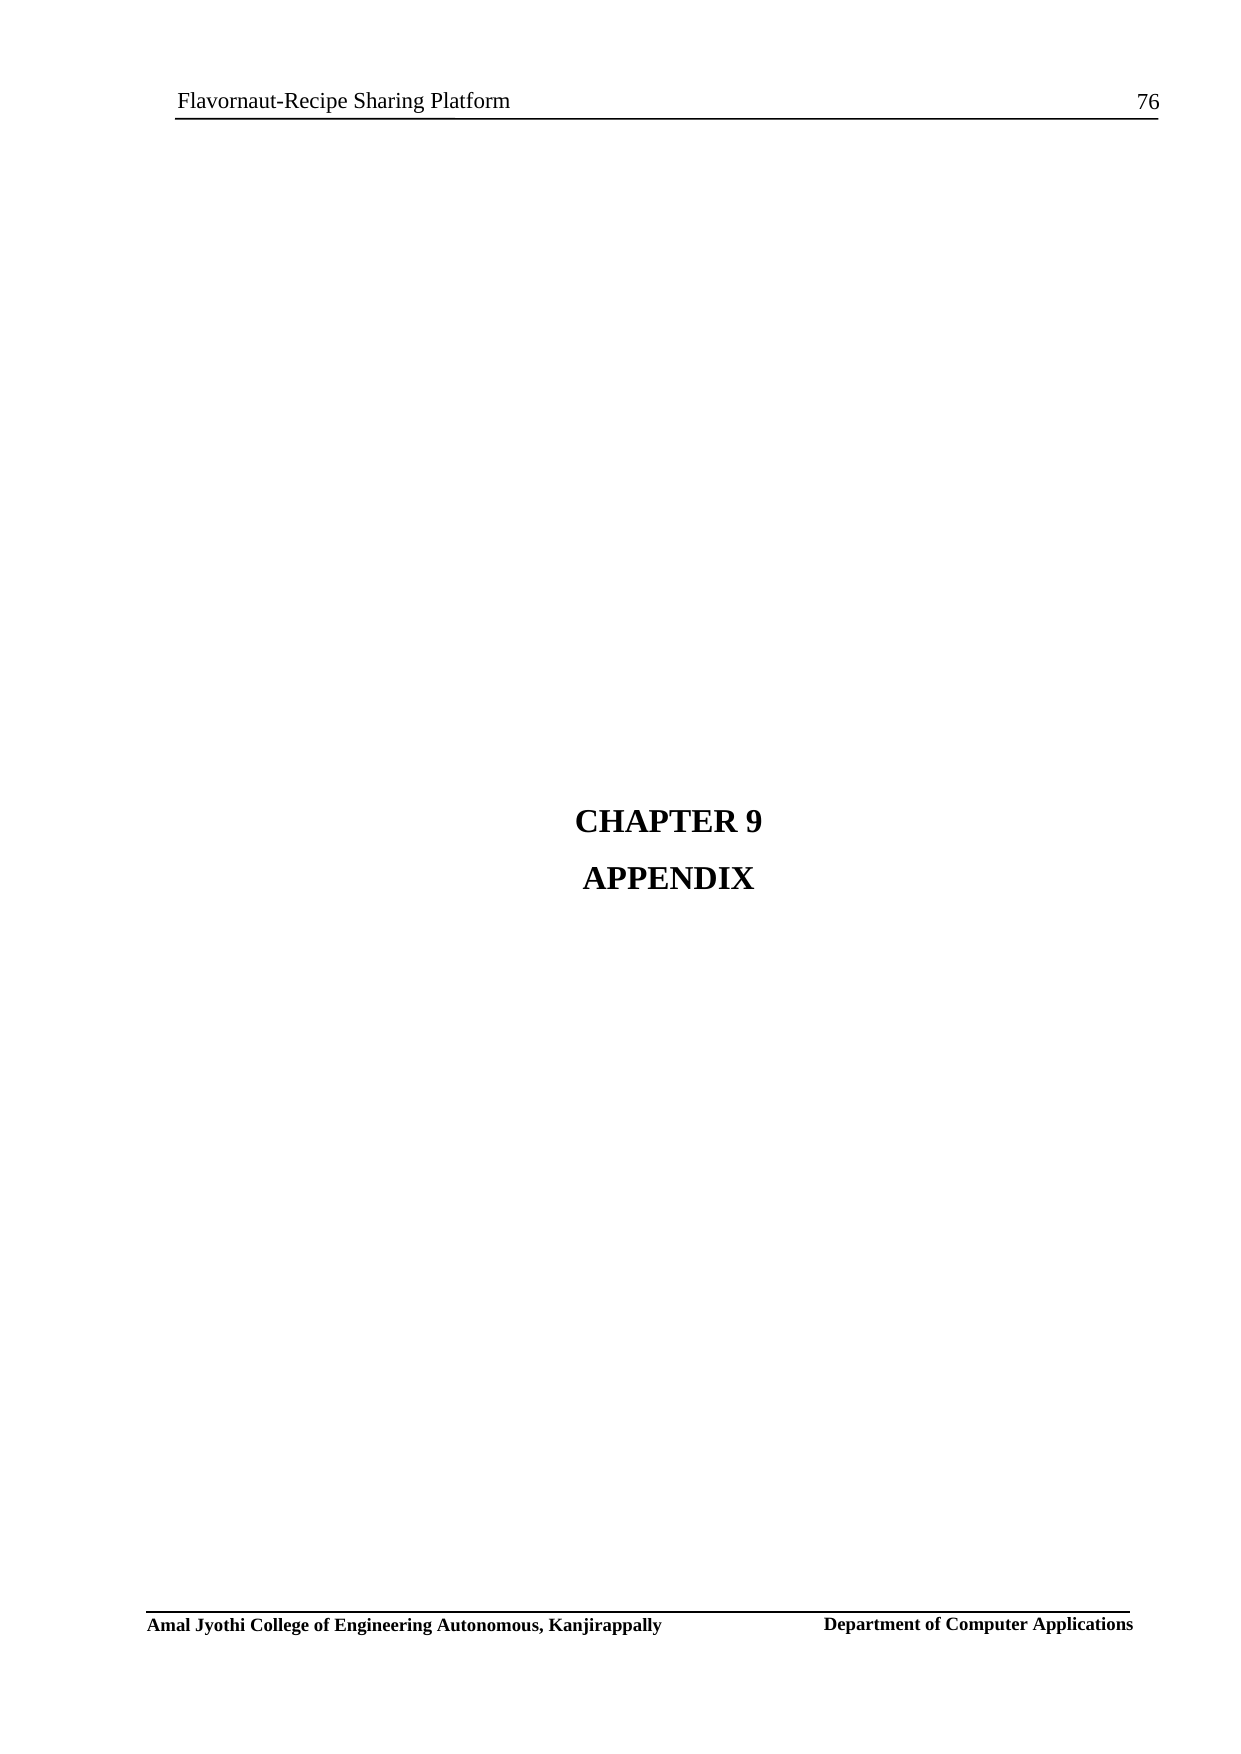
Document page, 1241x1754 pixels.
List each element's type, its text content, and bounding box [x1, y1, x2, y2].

subtitle CHAPTER 9 [175, 801, 1162, 839]
subtitle APPENDIX [175, 858, 1162, 897]
